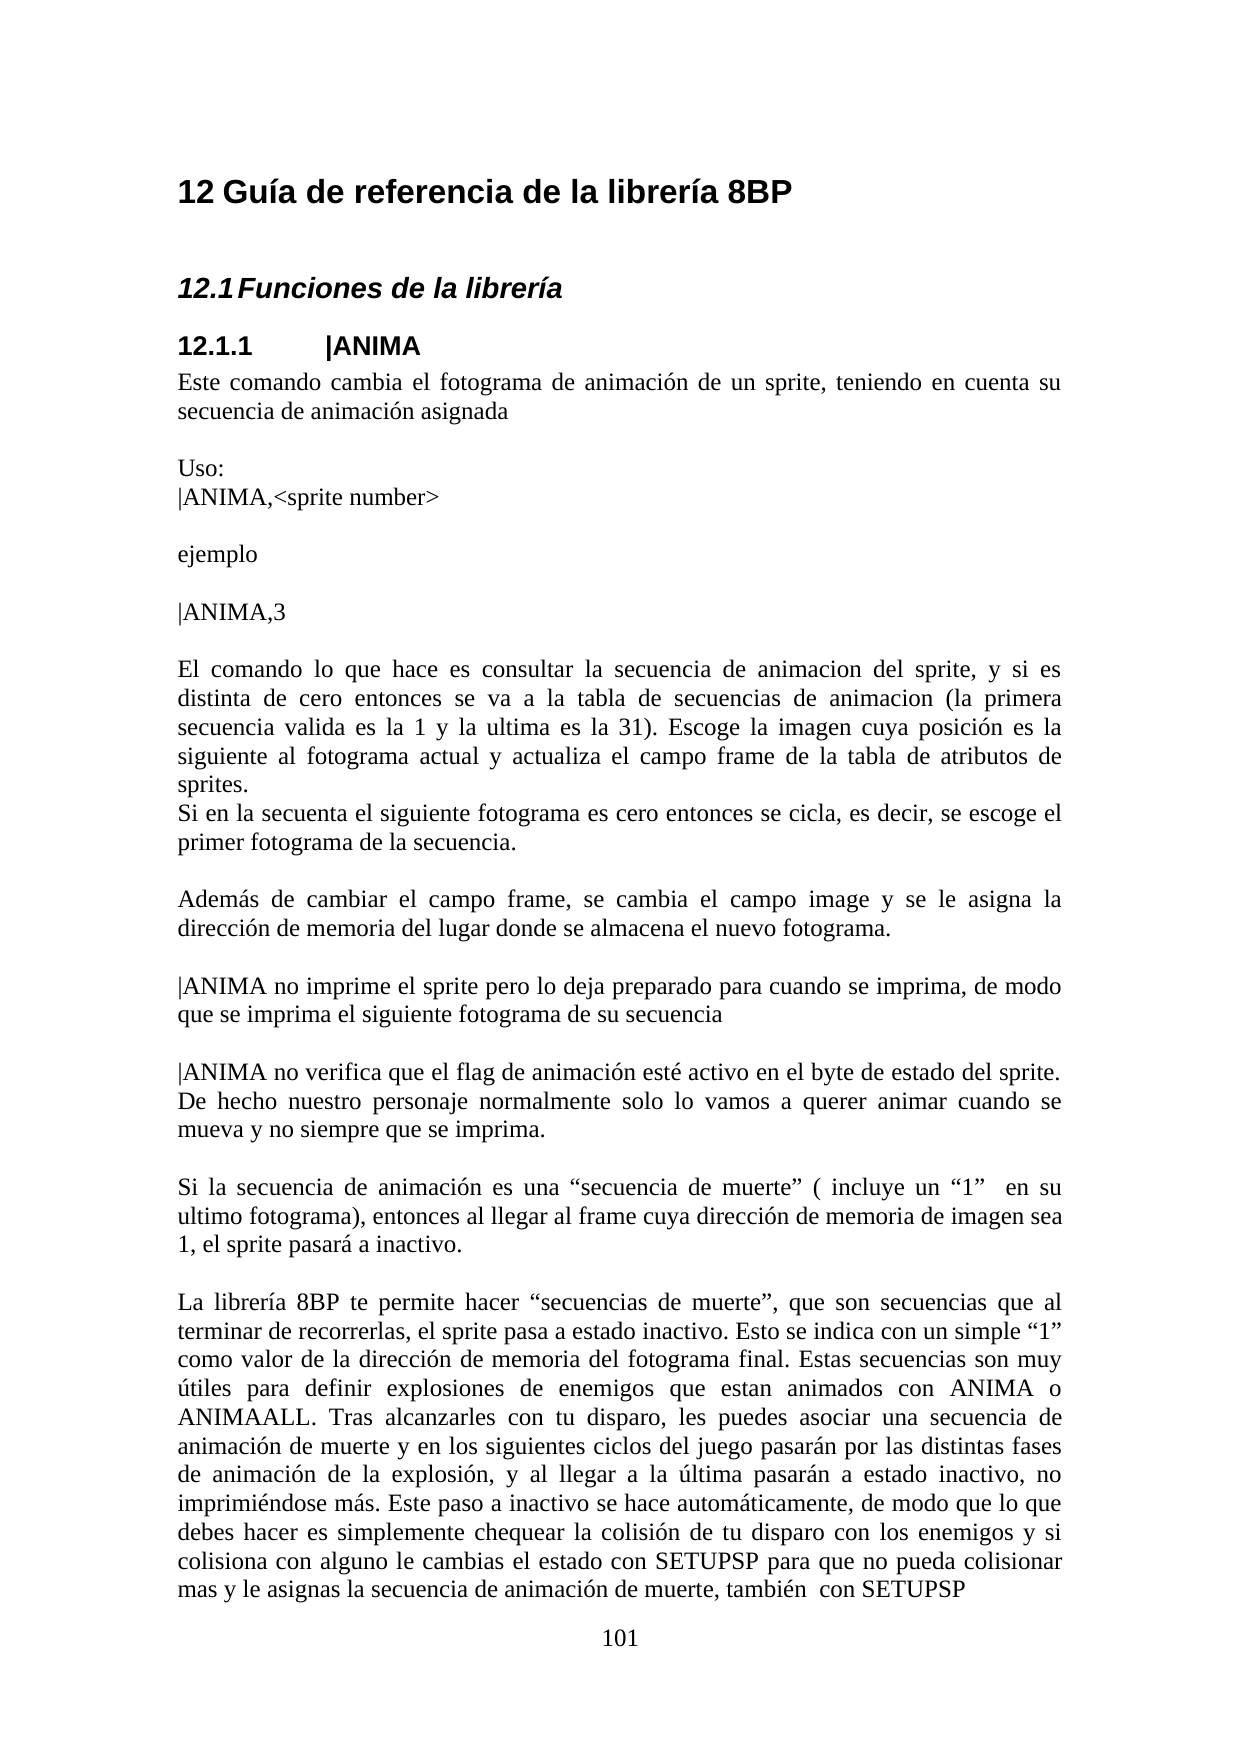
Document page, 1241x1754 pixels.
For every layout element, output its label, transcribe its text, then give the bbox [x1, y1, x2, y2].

text ejemplo [177, 539, 1063, 568]
text |ANIMA no verifica que el flag de animación esté activo en el byte de estado del sprite. De hecho nuestro personaje normalmente solo lo vamos a querer animar cuando se mueva y no siempre que se imprima. [177, 1057, 1063, 1143]
text Si la secuencia de animación es una “secuencia de muerte” ( incluye un “1” en su ultimo fotograma), entonces al llegar al frame cuya dirección de memoria de imagen sea 1, el sprite pasará a inactivo. [177, 1172, 1063, 1258]
text |ANIMA,<sprite number> [177, 482, 1063, 511]
text |ANIMA no imprime el sprite pero lo deja preparado para cuando se imprima, de modo que se imprima el siguiente fotograma de su secuencia [177, 971, 1063, 1028]
subtitle Guía de referencia de la librería 8BP [177, 173, 1063, 211]
subtitle Funciones de la librería [177, 271, 1063, 304]
text La librería 8BP te permite hacer “secuencias de muerte”, que son secuencias que al terminar de recorrerlas, el sprite pasa a estado inactivo. Esto se indica con un simple “1” como valor de la dirección de memoria del fotograma final. Estas secuencias son muy útiles para definir explosiones de enemigos que estan animados con ANIMA o ANIMAALL. Tras alcanzarles con tu disparo, les puedes asociar una secuencia de animación de muerte y en los siguientes ciclos del juego pasarán por las distintas fases de animación de la explosión, y al llegar a la última pasarán a estado inactivo, no imprimiéndose más. Este paso a inactivo se hace automáticamente, de modo que lo que debes hacer es simplemente chequear la colisión de tu disparo con los enemigos y si colisiona con alguno le cambias el estado con SETUPSP para que no pueda colisionar mas y le asignas la secuencia de animación de muerte, también con SETUPSP [177, 1287, 1063, 1603]
subtitle |ANIMA [177, 329, 1063, 361]
text Si en la secuenta el siguiente fotograma es cero entonces se cicla, es decir, se escoge el primer fotograma de la secuencia. [177, 798, 1063, 856]
text |ANIMA,3 [177, 597, 1063, 626]
text Uso: [177, 453, 1063, 482]
text El comando lo que hace es consultar la secuencia de animacion del sprite, y si es distinta de cero entonces se va a la tabla de secuencias de animacion (la primera secuencia valida es la 1 y la ultima es la 31). Escoge la imagen cuya posición es la siguiente al fotograma actual y actualiza el campo frame de la tabla de atributos de sprites. [177, 654, 1063, 798]
text Además de cambiar el campo frame, se cambia el campo image y se le asigna la dirección de memoria del lugar donde se almacena el nuevo fotograma. [177, 884, 1063, 942]
text Este comando cambia el fotograma de animación de un sprite, teniendo en cuenta su secuencia de animación asignada [177, 367, 1063, 424]
